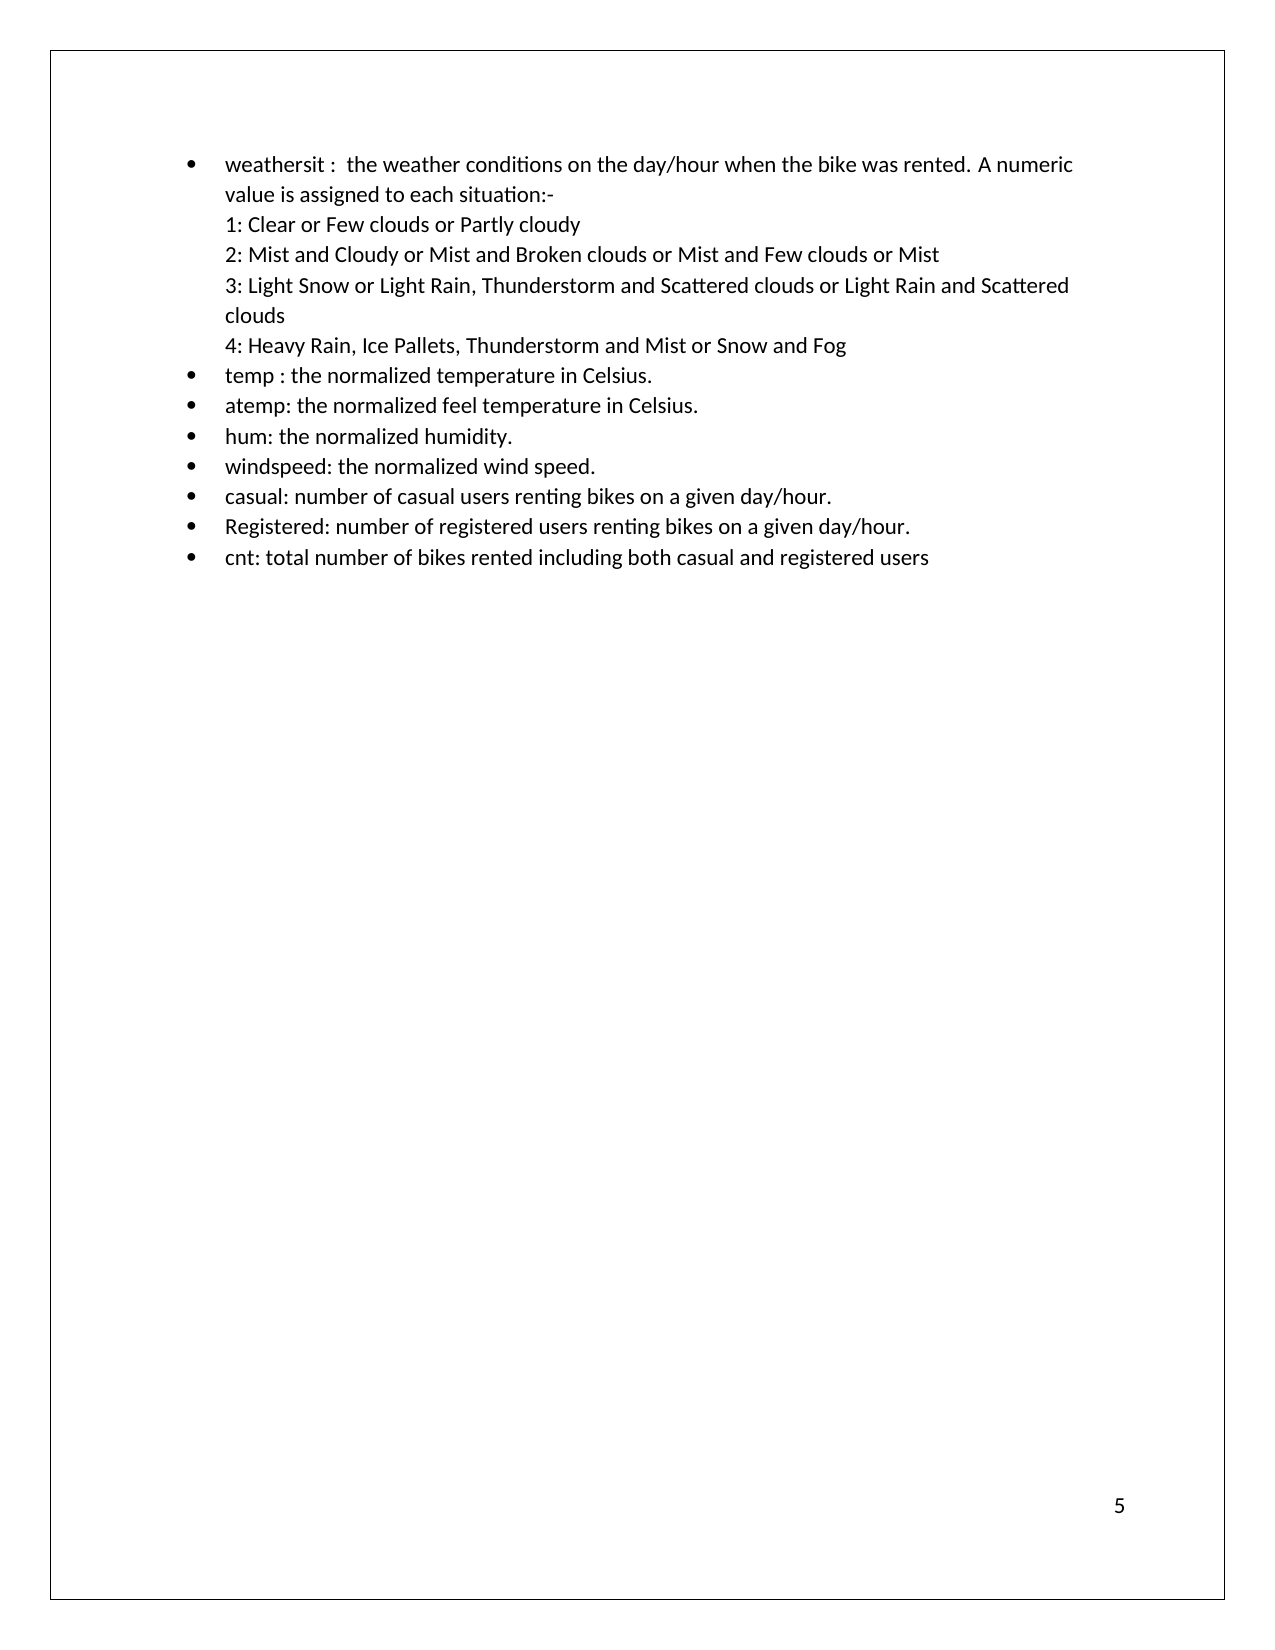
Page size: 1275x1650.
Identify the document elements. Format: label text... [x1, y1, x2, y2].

list windspeed: the normalized wind speed. [187, 452, 1125, 480]
list 1: Clear or Few clouds or Partly cloudy 2: Mist and Cloudy or Mist and Broken clouds or Mist and Few clouds or Mist 3: Light Snow or Light Rain, Thunderstorm and Scattered clouds or Light Rain and Scattered clouds 4: Heavy Rain, Ice Pallets, Thunderstorm and Mist or Snow and Fog [225, 210, 1125, 359]
list casual: number of casual users renting bikes on a given day/hour. [187, 482, 1125, 510]
list atemp: the normalized feel temperature in Celsius. [187, 392, 1125, 420]
list cnt: total number of bikes rented including both casual and registered users [187, 543, 1125, 571]
list Registered: number of registered users renting bikes on a given day/hour. [187, 512, 1125, 541]
list hum: the normalized humidity. [187, 422, 1125, 450]
list temp : the normalized temperature in Celsius. [187, 361, 1125, 389]
list weathersit : the weather conditions on the day/hour when the bike was rented. A numeric value is assigned to each situation:- [187, 150, 1125, 208]
